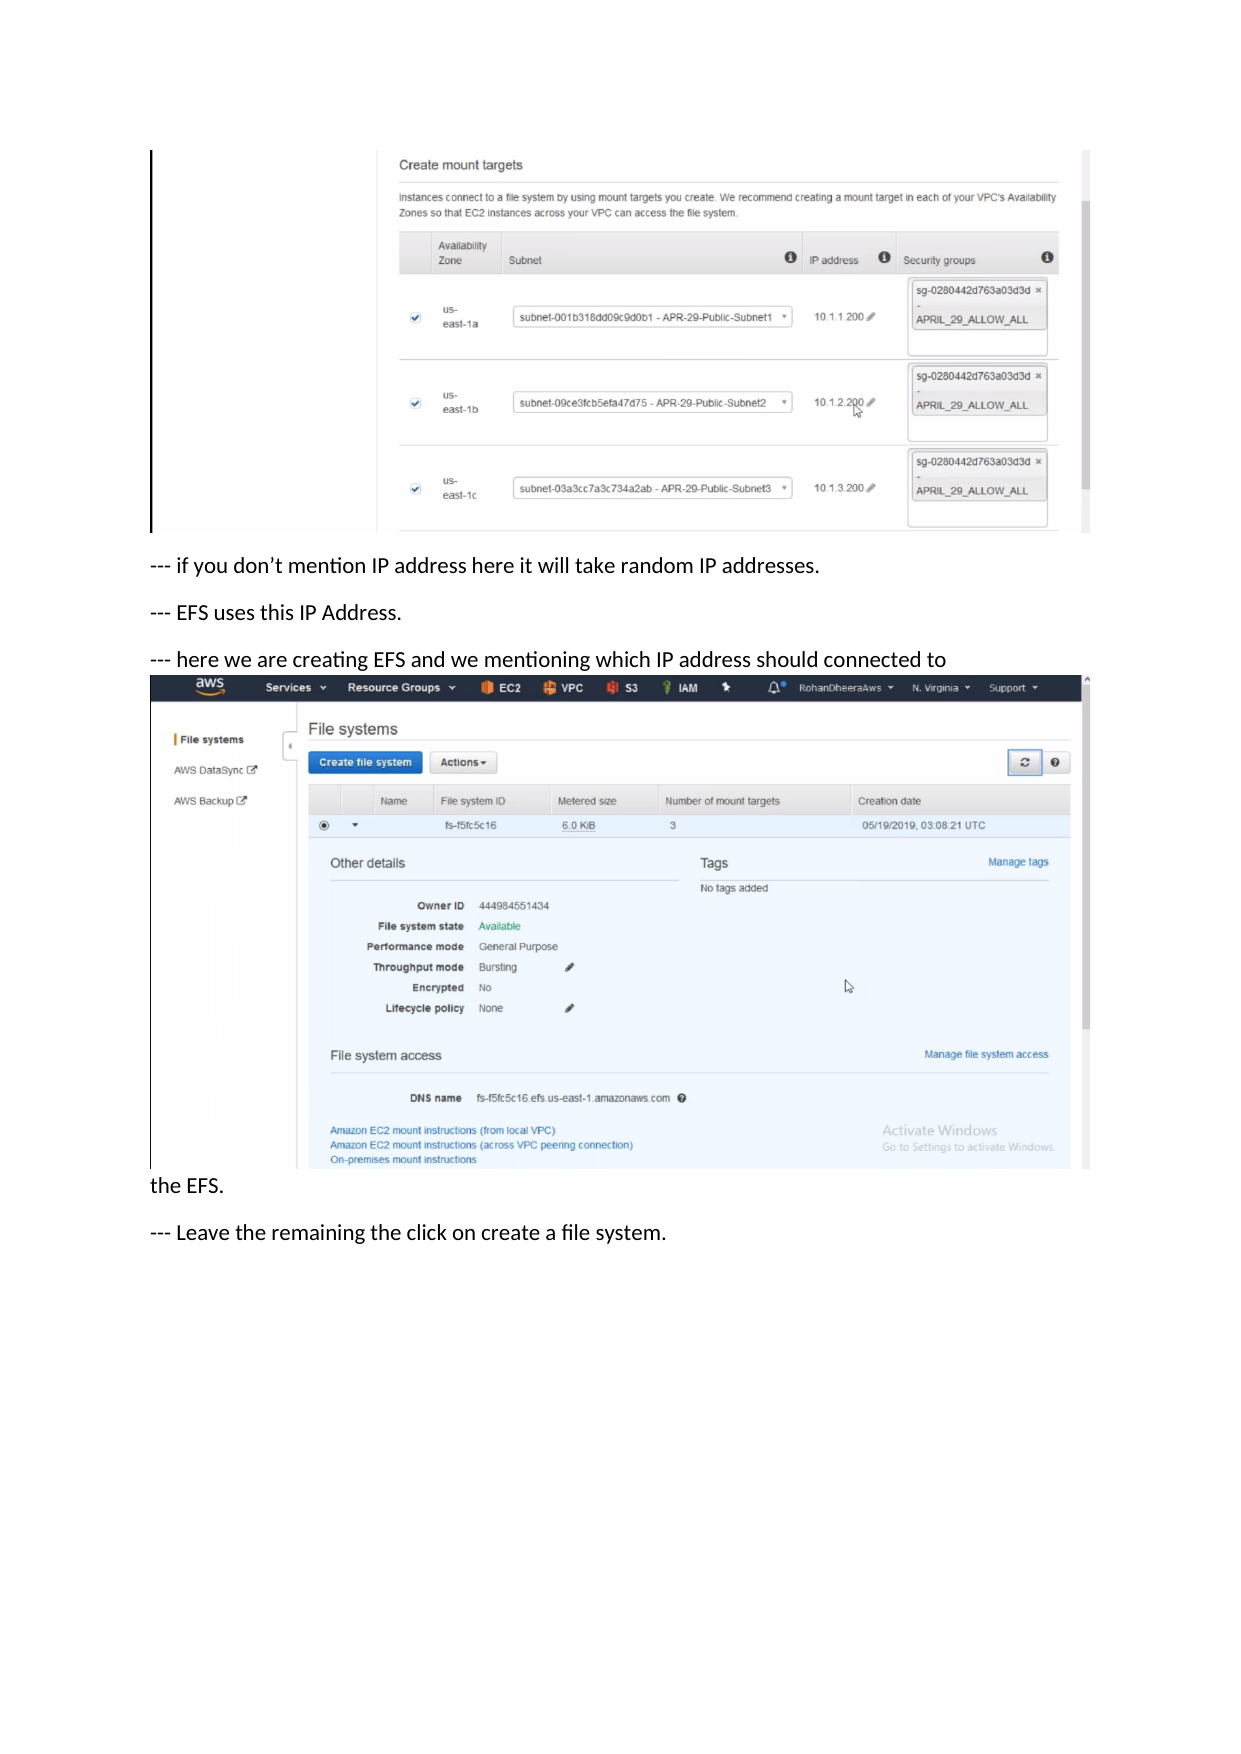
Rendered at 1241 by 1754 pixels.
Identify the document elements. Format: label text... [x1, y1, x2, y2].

text --- EFS uses this IP Address. [150, 598, 1090, 626]
picture [150, 675, 1091, 1169]
text --- Leave the remaining the click on create a file system. [150, 1218, 1090, 1246]
text --- if you don’t mention IP address here it will take random IP addresses. [150, 552, 1090, 579]
picture [150, 150, 1091, 533]
text --- here we are creating EFS and we mentioning which IP address should connected to the EFS. [150, 1169, 1090, 1199]
text --- here we are creating EFS and we mentioning which IP address should connected to the EFS. [150, 645, 1090, 675]
